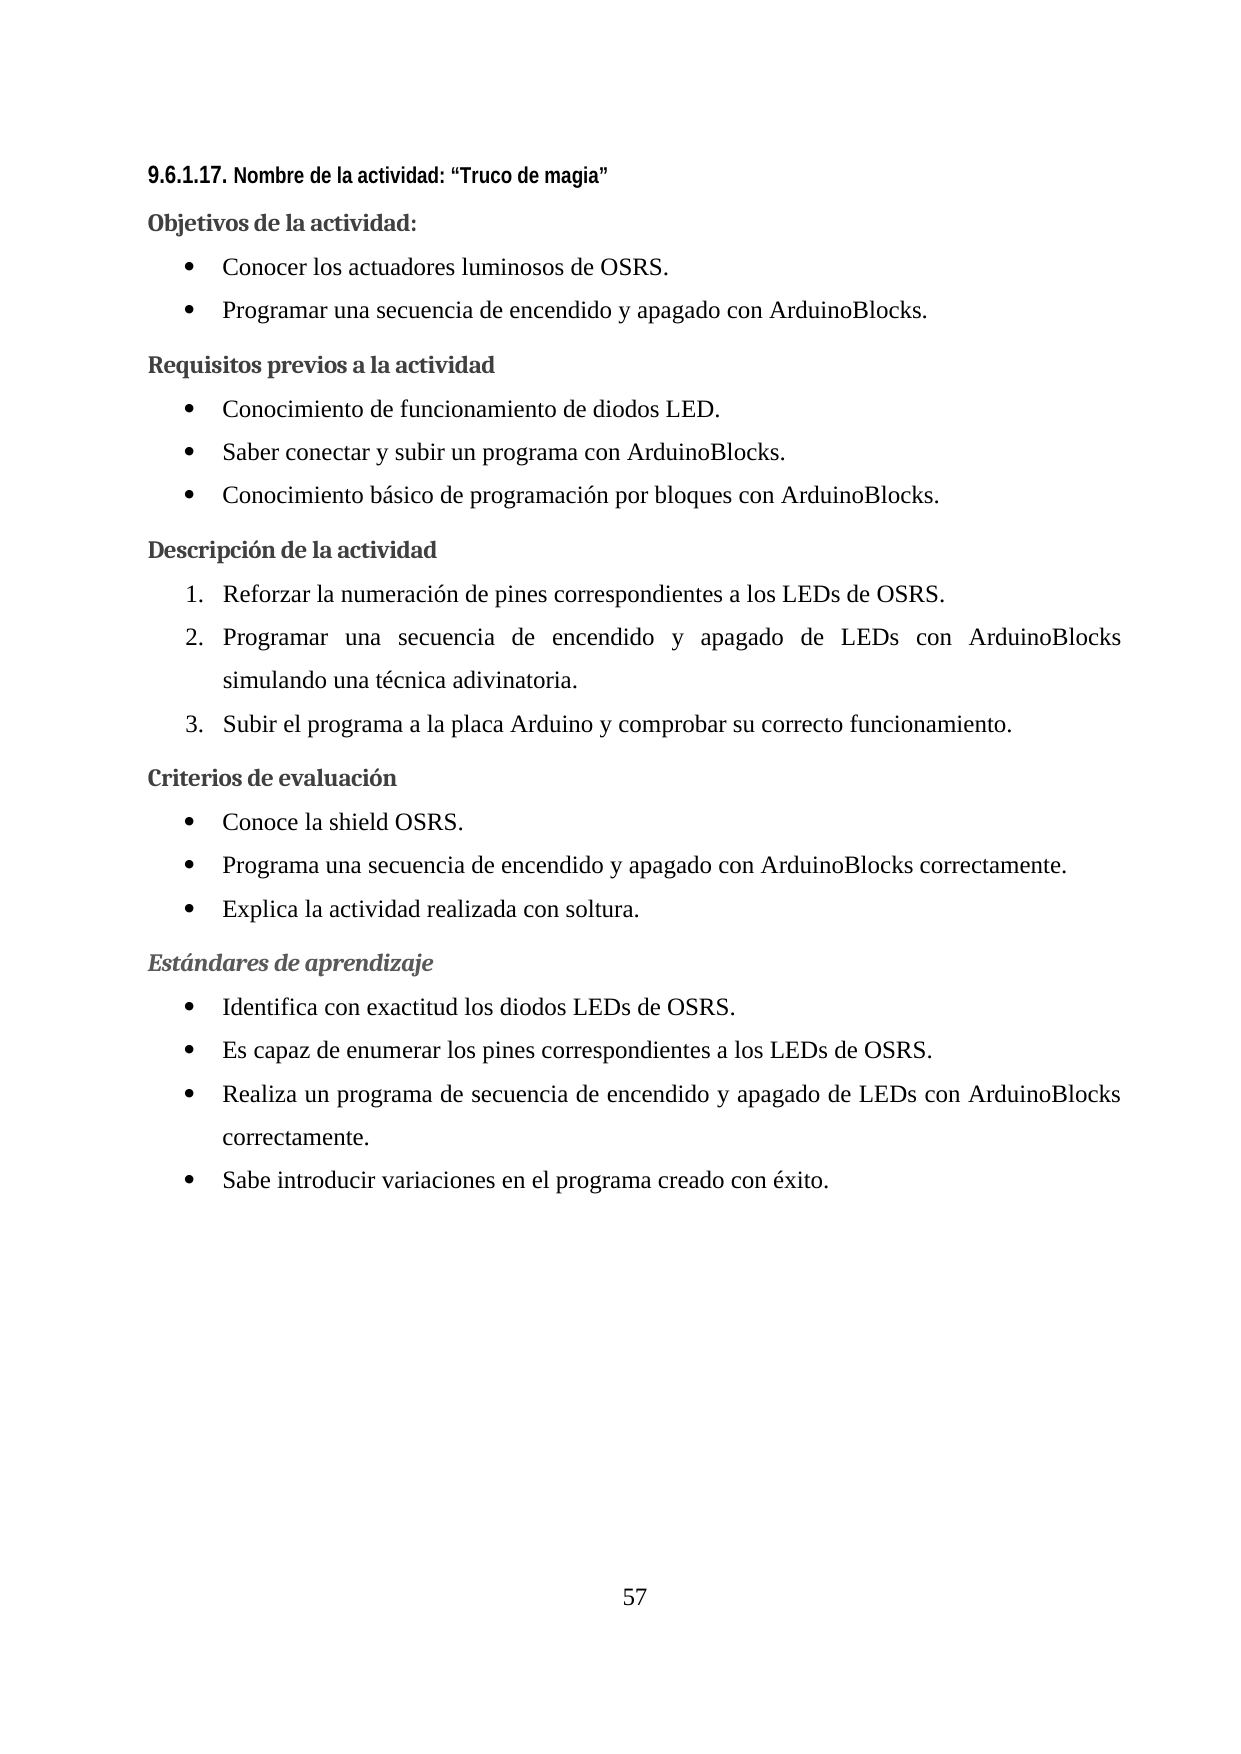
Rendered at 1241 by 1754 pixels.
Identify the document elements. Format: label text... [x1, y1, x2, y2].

text Conocimiento básico de programación por bloques con ArduinoBlocks. [185, 481, 1122, 509]
text Es capaz de enumerar los pines correspondientes a los LEDs de OSRS. [185, 1036, 1122, 1064]
text Programa una secuencia de encendido y apagado con ArduinoBlocks correctamente. [185, 851, 1122, 879]
text Conocimiento de funcionamiento de diodos LED. [185, 394, 1122, 423]
subtitle Descripción de la actividad [148, 536, 1122, 565]
text Explica la actividad realizada con soltura. [185, 894, 1122, 922]
subtitle Criterios de evaluación [148, 764, 1122, 793]
list Subir el programa a la placa Arduino y comprobar su correcto funcionamiento. [185, 709, 1122, 737]
text Realiza un programa de secuencia de encendido y apagado de LEDs con ArduinoBlocks correctamente. [185, 1079, 1122, 1151]
text Sabe introducir variaciones en el programa creado con éxito. [185, 1165, 1122, 1194]
list Reforzar la numeración de pines correspondientes a los LEDs de OSRS. [185, 579, 1122, 608]
list Programar una secuencia de encendido y apagado de LEDs con ArduinoBlocks simulando una técnica adivinatoria. [185, 622, 1122, 694]
text Conocer los actuadores luminosos de OSRS. [185, 252, 1122, 281]
text Identifica con exactitud los diodos LEDs de OSRS. [185, 992, 1122, 1021]
subtitle Requisitos previos a la actividad [148, 351, 1122, 380]
text Programar una secuencia de encendido y apagado con ArduinoBlocks. [185, 296, 1122, 324]
subtitle Objetivos de la actividad: [148, 209, 1122, 238]
subtitle Nombre de la actividad: “Truco de magia” [148, 160, 1122, 188]
subtitle Estándares de aprendizaje [148, 949, 1122, 978]
text Saber conectar y subir un programa con ArduinoBlocks. [185, 437, 1122, 466]
text Conoce la shield OSRS. [185, 807, 1122, 836]
